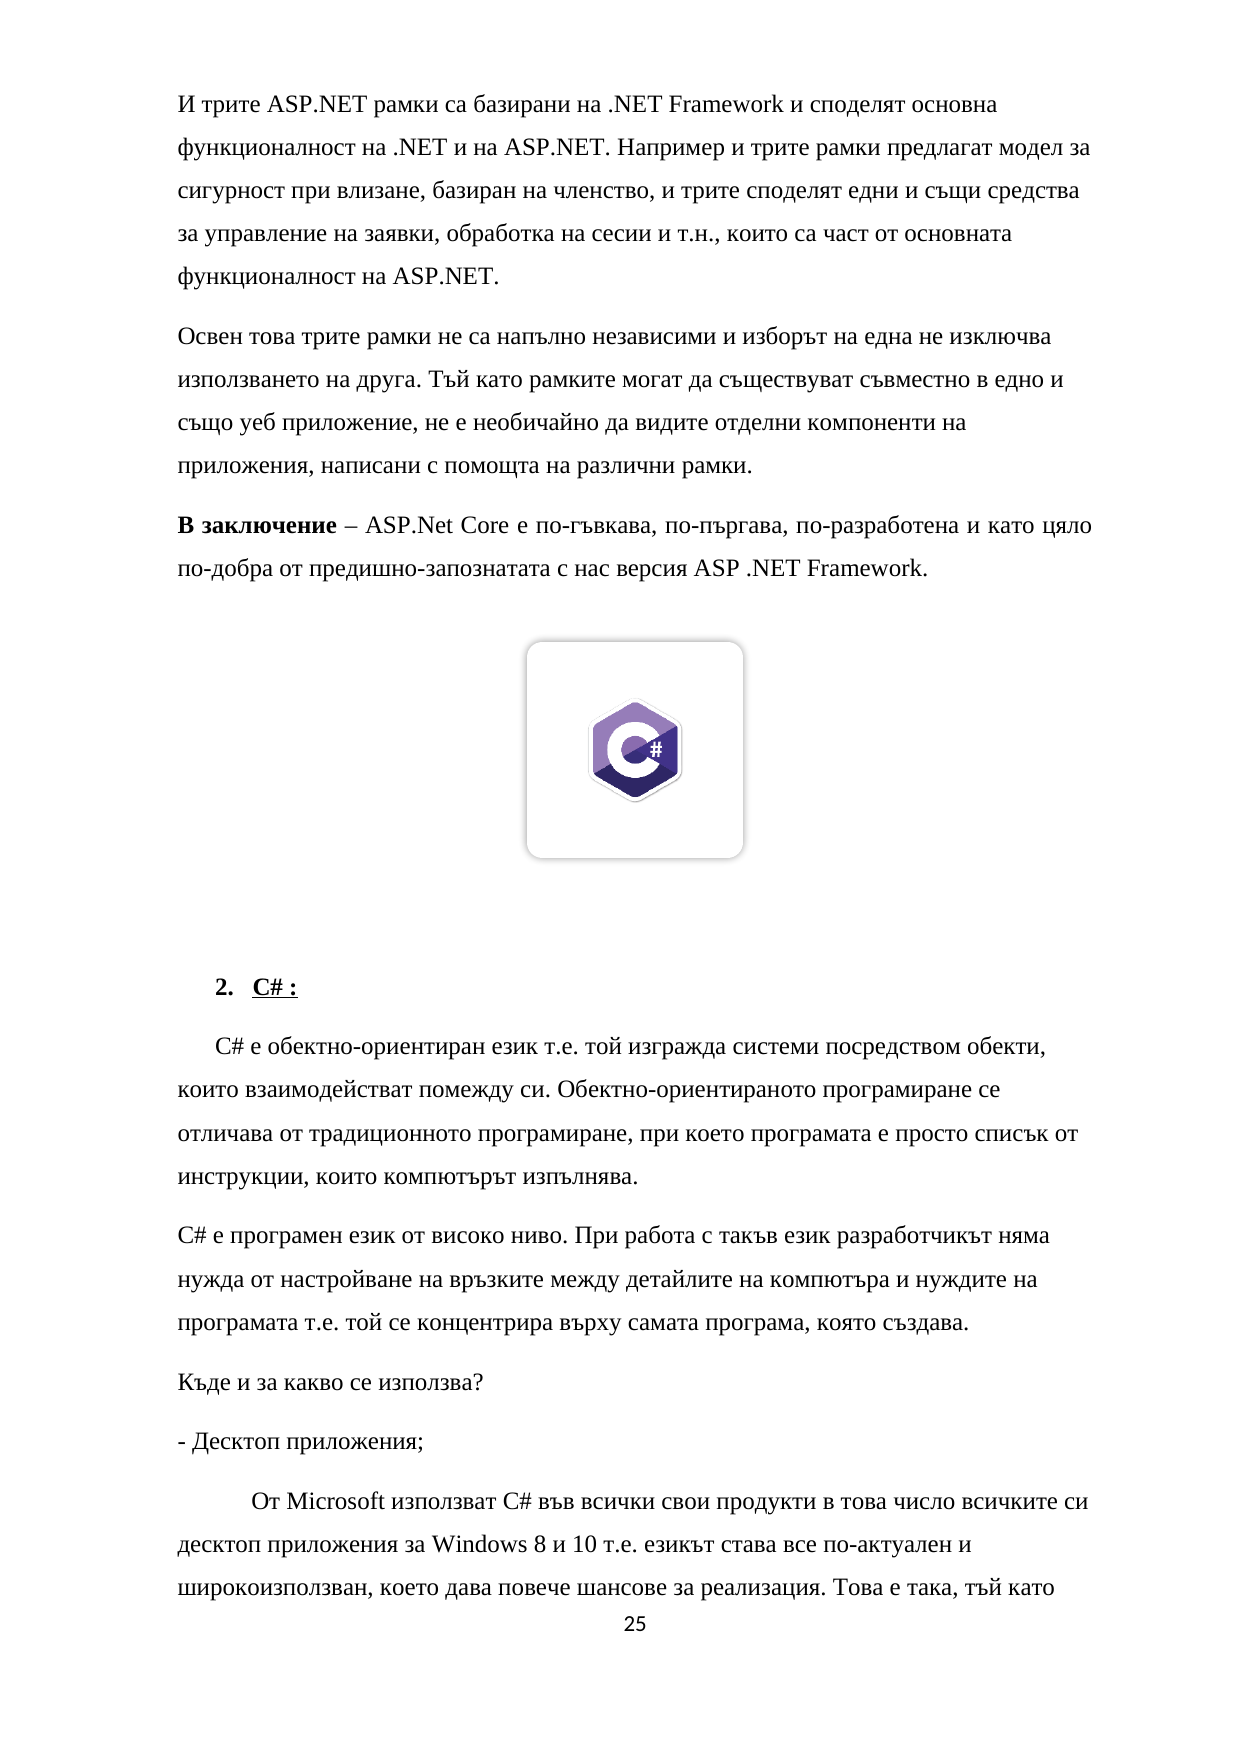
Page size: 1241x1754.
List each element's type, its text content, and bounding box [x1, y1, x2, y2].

text В заключение – ASP.Net Core е по-гъвкава, по-пъргава, по-разработена и като цяло по-добра от предишно-запознатата с нас версия ASP .NET Framework. [177, 510, 1092, 582]
text И трите ASP.NET рамки са базирани на .NET Framework и споделят основна функционалност на .NET и на ASP.NET. Например и трите рамки предлагат модел за сигурност при влизане, базиран на членство, и трите споделят едни и същи средства за управление на заявки, обработка на сесии и т.н., които са част от основната функционалност на ASP.NET. [177, 89, 1092, 290]
list C# : [215, 972, 1092, 1000]
text C# е обектно-ориентиран език т.е. той изгражда системи посредством обекти, които взаимодействат помежду си. Обектно-ориентираното програмиране се отличава от традиционното програмиране, при което програмата е просто списък от инструкции, които компютърът изпълнява. [177, 1031, 1092, 1189]
text Къде и за какво се използва? [177, 1367, 1092, 1395]
picture [558, 673, 712, 827]
text - Десктоп приложения; [177, 1426, 1092, 1455]
text C# е програмен език от високо ниво. При работа с такъв език разработчикът няма нужда от настройване на връзките между детайлите на компютъра и нуждите на програмата т.е. той се концентрира върху самата програма, която създава. [177, 1221, 1092, 1336]
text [177, 1486, 1092, 1601]
text Освен това трите рамки не са напълно независими и изборът на една не изключва използването на друга. Тъй като рамките могат да съществуват съвместно в едно и също уеб приложение, не е необичайно да видите отделни компоненти на приложения, написани с помощта на различни рамки. [177, 321, 1092, 479]
